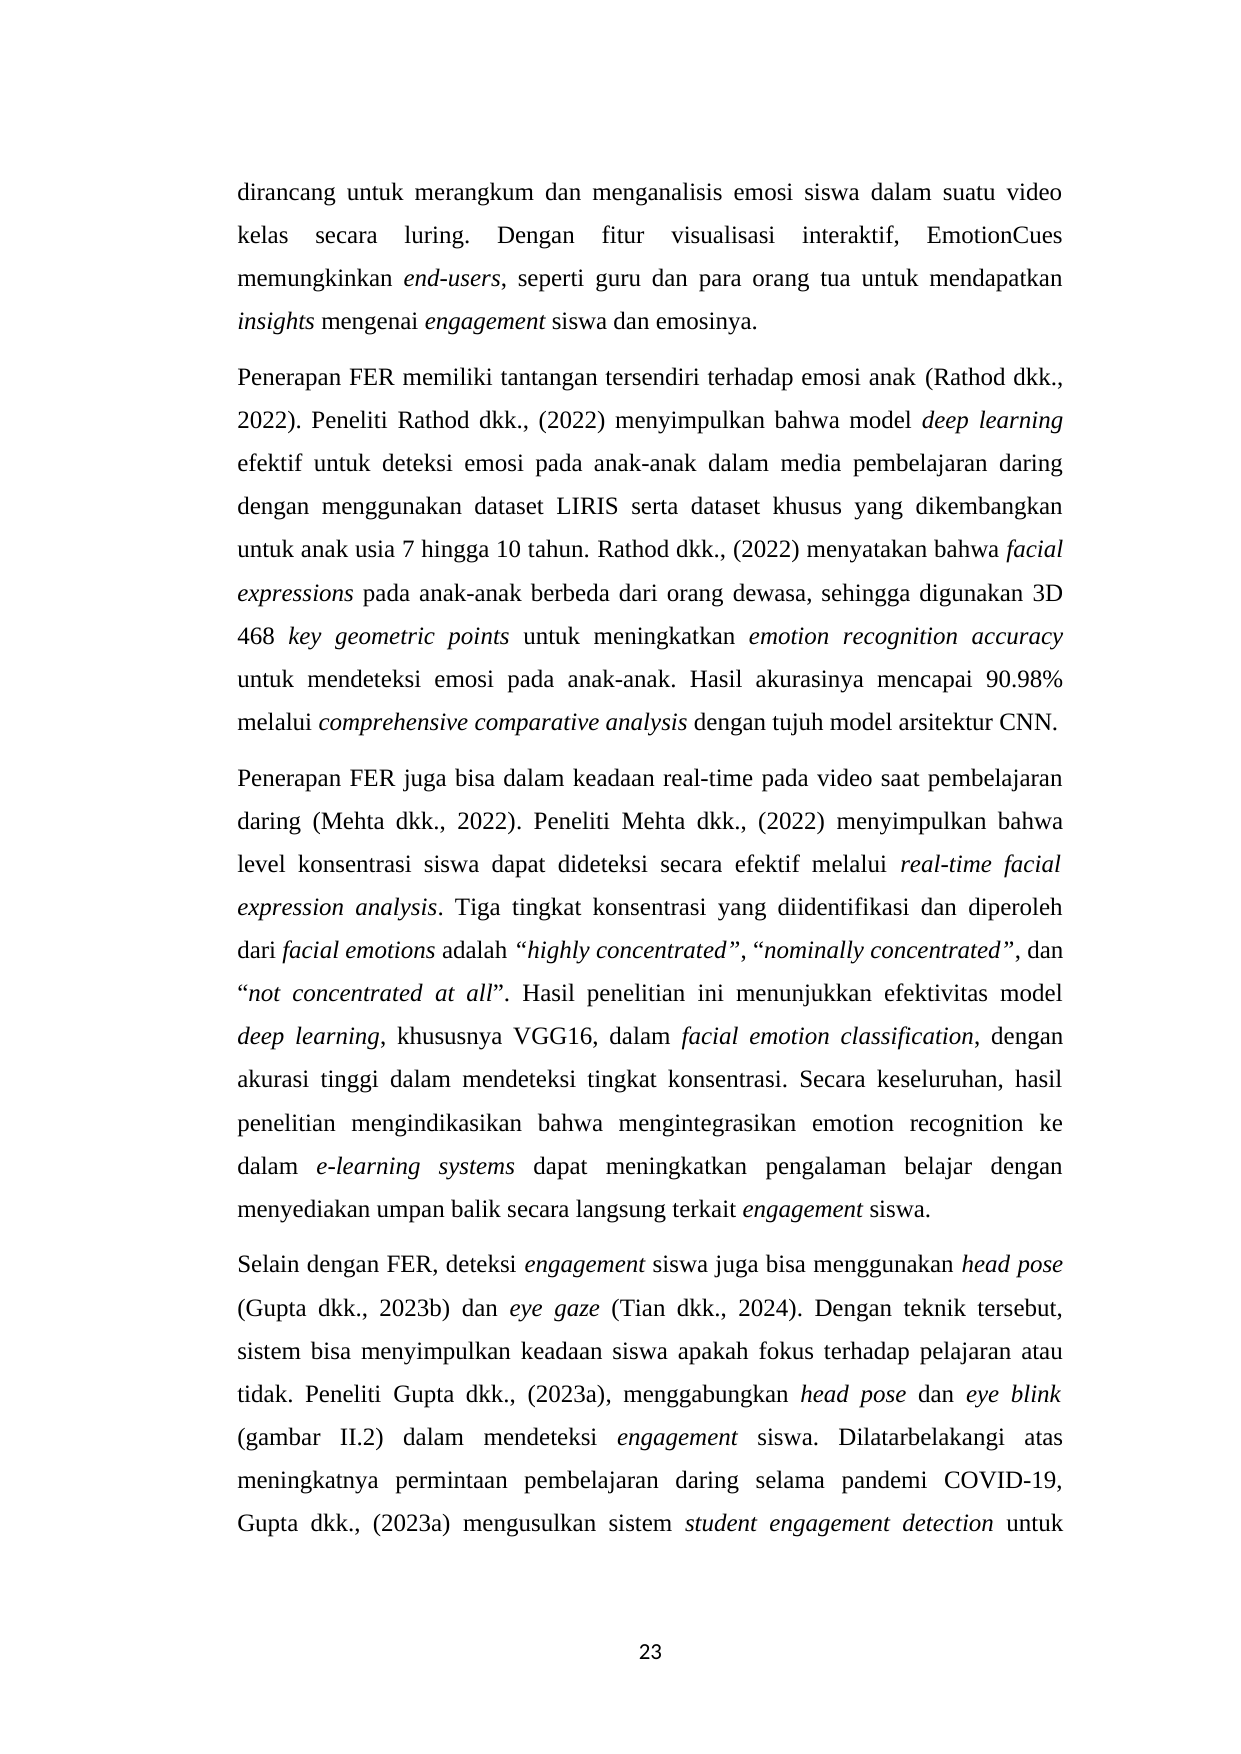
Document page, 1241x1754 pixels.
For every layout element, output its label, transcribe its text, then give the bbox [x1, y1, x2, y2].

text Penerapan FER juga bisa dalam keadaan real-time pada video saat pembelajaran daring (Mehta dkk., 2022). Peneliti Mehta dkk., (2022) menyimpulkan bahwa level konsentrasi siswa dapat dideteksi secara efektif melalui real-time facial expression analysis. Tiga tingkat konsentrasi yang diidentifikasi dan diperoleh dari facial emotions adalah “highly concentrated”, “nominally concentrated”, dan “not concentrated at all”. Hasil penelitian ini menunjukkan efektivitas model deep learning, khususnya VGG16, dalam facial emotion classification, dengan akurasi tinggi dalam mendeteksi tingkat konsentrasi. Secara keseluruhan, hasil penelitian mengindikasikan bahwa mengintegrasikan emotion recognition ke dalam e-learning systems dapat meningkatkan pengalaman belajar dengan menyediakan umpan balik secara langsung terkait engagement siswa. [237, 763, 1063, 1223]
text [237, 1249, 1063, 1537]
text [237, 177, 1063, 335]
text Penerapan FER memiliki tantangan tersendiri terhadap emosi anak (Rathod dkk., 2022). Peneliti Rathod dkk., (2022) menyimpulkan bahwa model deep learning efektif untuk deteksi emosi pada anak-anak dalam media pembelajaran daring dengan menggunakan dataset LIRIS serta dataset khusus yang dikembangkan untuk anak usia 7 hingga 10 tahun. Rathod dkk., (2022) menyatakan bahwa facial expressions pada anak-anak berbeda dari orang dewasa, sehingga digunakan 3D 468 key geometric points untuk meningkatkan emotion recognition accuracy untuk mendeteksi emosi pada anak-anak. Hasil akurasinya mencapai 90.98% melalui comprehensive comparative analysis dengan tujuh model arsitektur CNN. [237, 362, 1063, 736]
